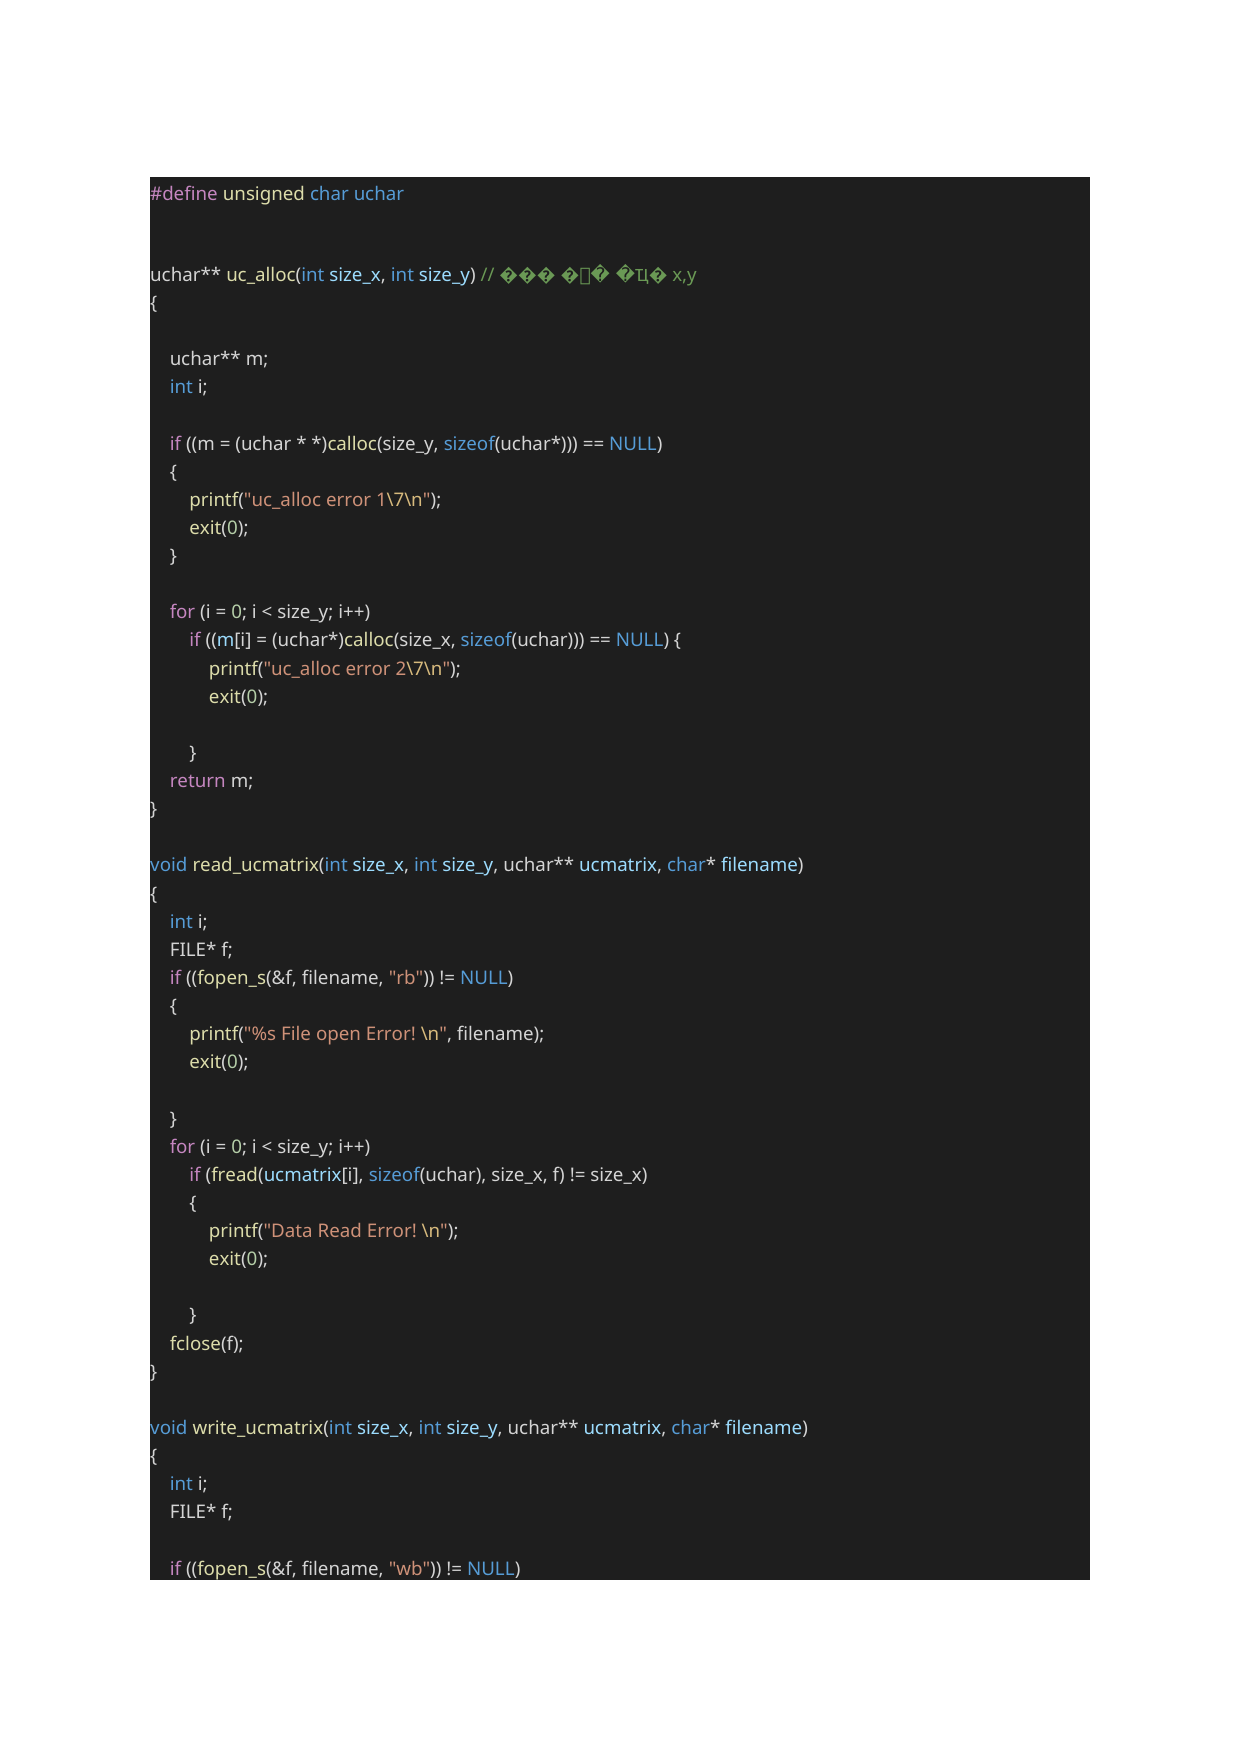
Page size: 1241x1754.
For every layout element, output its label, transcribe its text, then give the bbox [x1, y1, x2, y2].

text } [150, 1299, 1090, 1327]
text } [150, 737, 1090, 765]
text int i; [150, 1468, 1090, 1496]
text if ((m = (uchar * *)calloc(size_y, sizeof(uchar*))) == NULL) [150, 427, 1090, 455]
text exit(0); [150, 680, 1090, 708]
text { [150, 990, 1090, 1018]
text if ((m[i] = (uchar*)calloc(size_x, sizeof(uchar))) == NULL) { [150, 624, 1090, 652]
text FILE* f; [150, 933, 1090, 962]
text if (fread(ucmatrix[i], sizeof(uchar), size_x, f) != size_x) [150, 1158, 1090, 1187]
text uchar** m; [150, 343, 1090, 371]
text if ((fopen_s(&f, filename, "wb")) != NULL) [150, 1552, 1090, 1580]
text int i; [150, 371, 1090, 399]
text printf("uc_alloc error 2\7\n"); [150, 652, 1090, 680]
text printf("%s File open Error! \n", filename); [150, 1018, 1090, 1046]
text FILE* f; [150, 1496, 1090, 1524]
text } [150, 1355, 1090, 1383]
text { [150, 1440, 1090, 1468]
text { [150, 287, 1090, 315]
text void read_ucmatrix(int size_x, int size_y, uchar** ucmatrix, char* filename) [150, 849, 1090, 877]
text } [150, 540, 1090, 568]
text printf("Data Read Error! \n"); [150, 1215, 1090, 1243]
text printf("uc_alloc error 1\7\n"); [150, 483, 1090, 512]
text } [150, 793, 1090, 821]
text fclose(f); [150, 1327, 1090, 1355]
text for (i = 0; i < size_y; i++) [150, 596, 1090, 624]
text return m; [150, 765, 1090, 793]
text void write_ucmatrix(int size_x, int size_y, uchar** ucmatrix, char* filename) [150, 1412, 1090, 1440]
text exit(0); [150, 1243, 1090, 1271]
text exit(0); [150, 1046, 1090, 1074]
text #define unsigned char uchar [150, 177, 1090, 205]
text exit(0); [150, 512, 1090, 540]
text uchar** uc_alloc(int size_x, int size_y) // ��� �޸� �Ҵ� x,y [150, 258, 1090, 287]
text { [150, 877, 1090, 905]
text for (i = 0; i < size_y; i++) [150, 1130, 1090, 1158]
text int i; [150, 905, 1090, 933]
text if ((fopen_s(&f, filename, "rb")) != NULL) [150, 962, 1090, 990]
text { [150, 455, 1090, 483]
text { [150, 1187, 1090, 1215]
text } [150, 1102, 1090, 1130]
